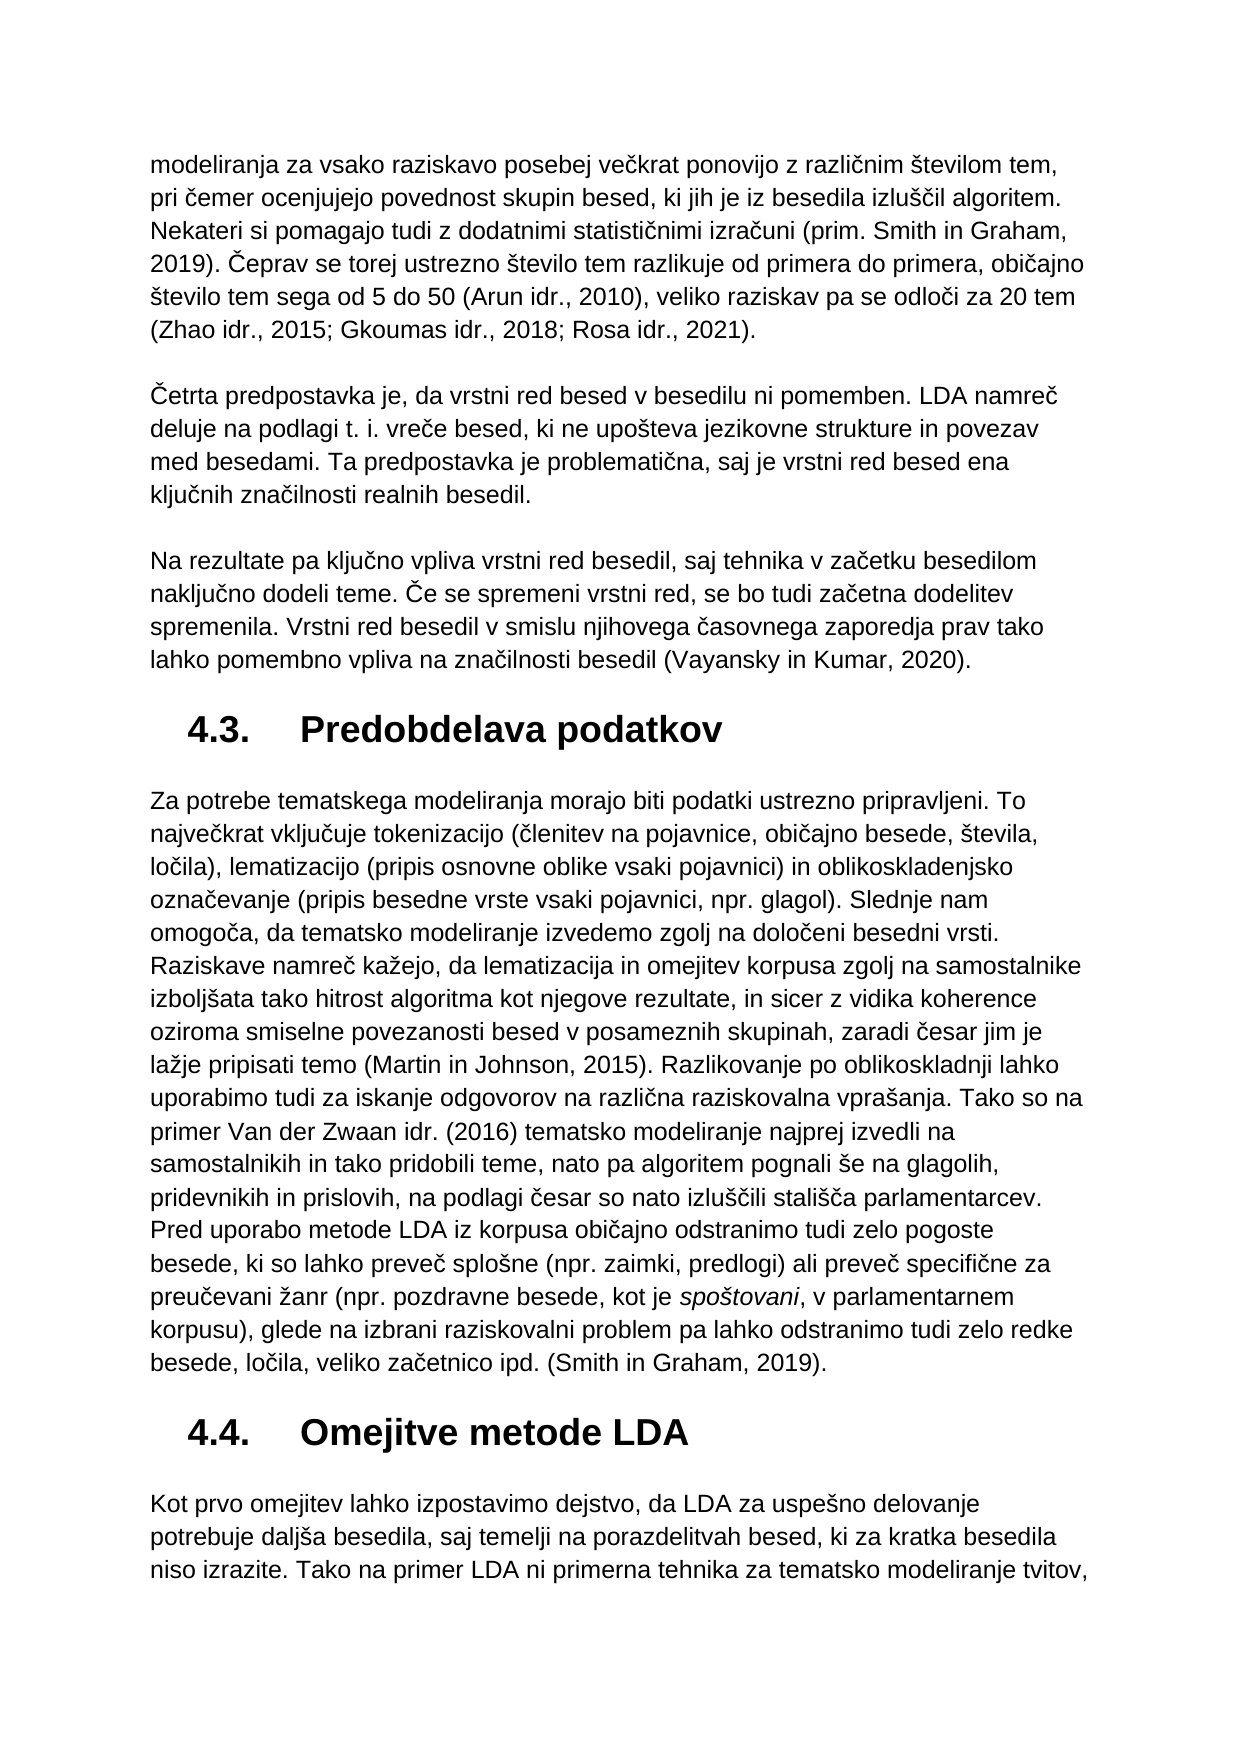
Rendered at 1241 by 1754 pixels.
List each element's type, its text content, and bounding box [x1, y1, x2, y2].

subtitle Predobdelava podatkov [187, 707, 1090, 751]
text Na rezultate pa ključno vpliva vrstni red besedil, saj tehnika v začetku besedilom naključno dodeli teme. Če se spremeni vrstni red, se bo tudi začetna dodelitev spremenila. Vrstni red besedil v smislu njihovega časovnega zaporedja prav tako lahko pomembno vpliva na značilnosti besedil (Vayansky in Kumar, 2020). [150, 546, 1090, 674]
text Četrta predpostavka je, da vrstni red besed v besedilu ni pomemben. LDA namreč deluje na podlagi t. i. vreče besed, ki ne upošteva jezikovne strukture in povezav med besedami. Ta predpostavka je problematična, saj je vrstni red besed ena ključnih značilnosti realnih besedil. [150, 381, 1090, 509]
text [150, 150, 1090, 344]
subtitle Omejitve metode LDA [187, 1410, 1090, 1453]
text Za potrebe tematskega modeliranja morajo biti podatki ustrezno pripravljeni. To največkrat vključuje tokenizacijo (členitev na pojavnice, običajno besede, števila, ločila), lematizacijo (pripis osnovne oblike vsaki pojavnici) in oblikoskladenjsko označevanje (pripis besedne vrste vsaki pojavnici, npr. glagol). Slednje nam omogoča, da tematsko modeliranje izvedemo zgolj na določeni besedni vrsti. Raziskave namreč kažejo, da lematizacija in omejitev korpusa zgolj na samostalnike izboljšata tako hitrost algoritma kot njegove rezultate, in sicer z vidika koherence oziroma smiselne povezanosti besed v posameznih skupinah, zaradi česar jim je lažje pripisati temo (Martin in Johnson, 2015). Razlikovanje po oblikoskladnji lahko uporabimo tudi za iskanje odgovorov na različna raziskovalna vprašanja. Tako so na primer Van der Zwaan idr. (2016) tematsko modeliranje najprej izvedli na samostalnikih in tako pridobili teme, nato pa algoritem pognali še na glagolih, pridevnikih in prislovih, na podlagi česar so nato izluščili stališča parlamentarcev. Pred uporabo metode LDA iz korpusa običajno odstranimo tudi zelo pogoste besede, ki so lahko preveč splošne (npr. zaimki, predlogi) ali preveč specifične za preučevani žanr (npr. pozdravne besede, kot je spoštovani, v parlamentarnem korpusu), glede na izbrani raziskovalni problem pa lahko odstranimo tudi zelo redke besede, ločila, veliko začetnico ipd. (Smith in Graham, 2019). [150, 786, 1090, 1376]
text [150, 1488, 1090, 1583]
